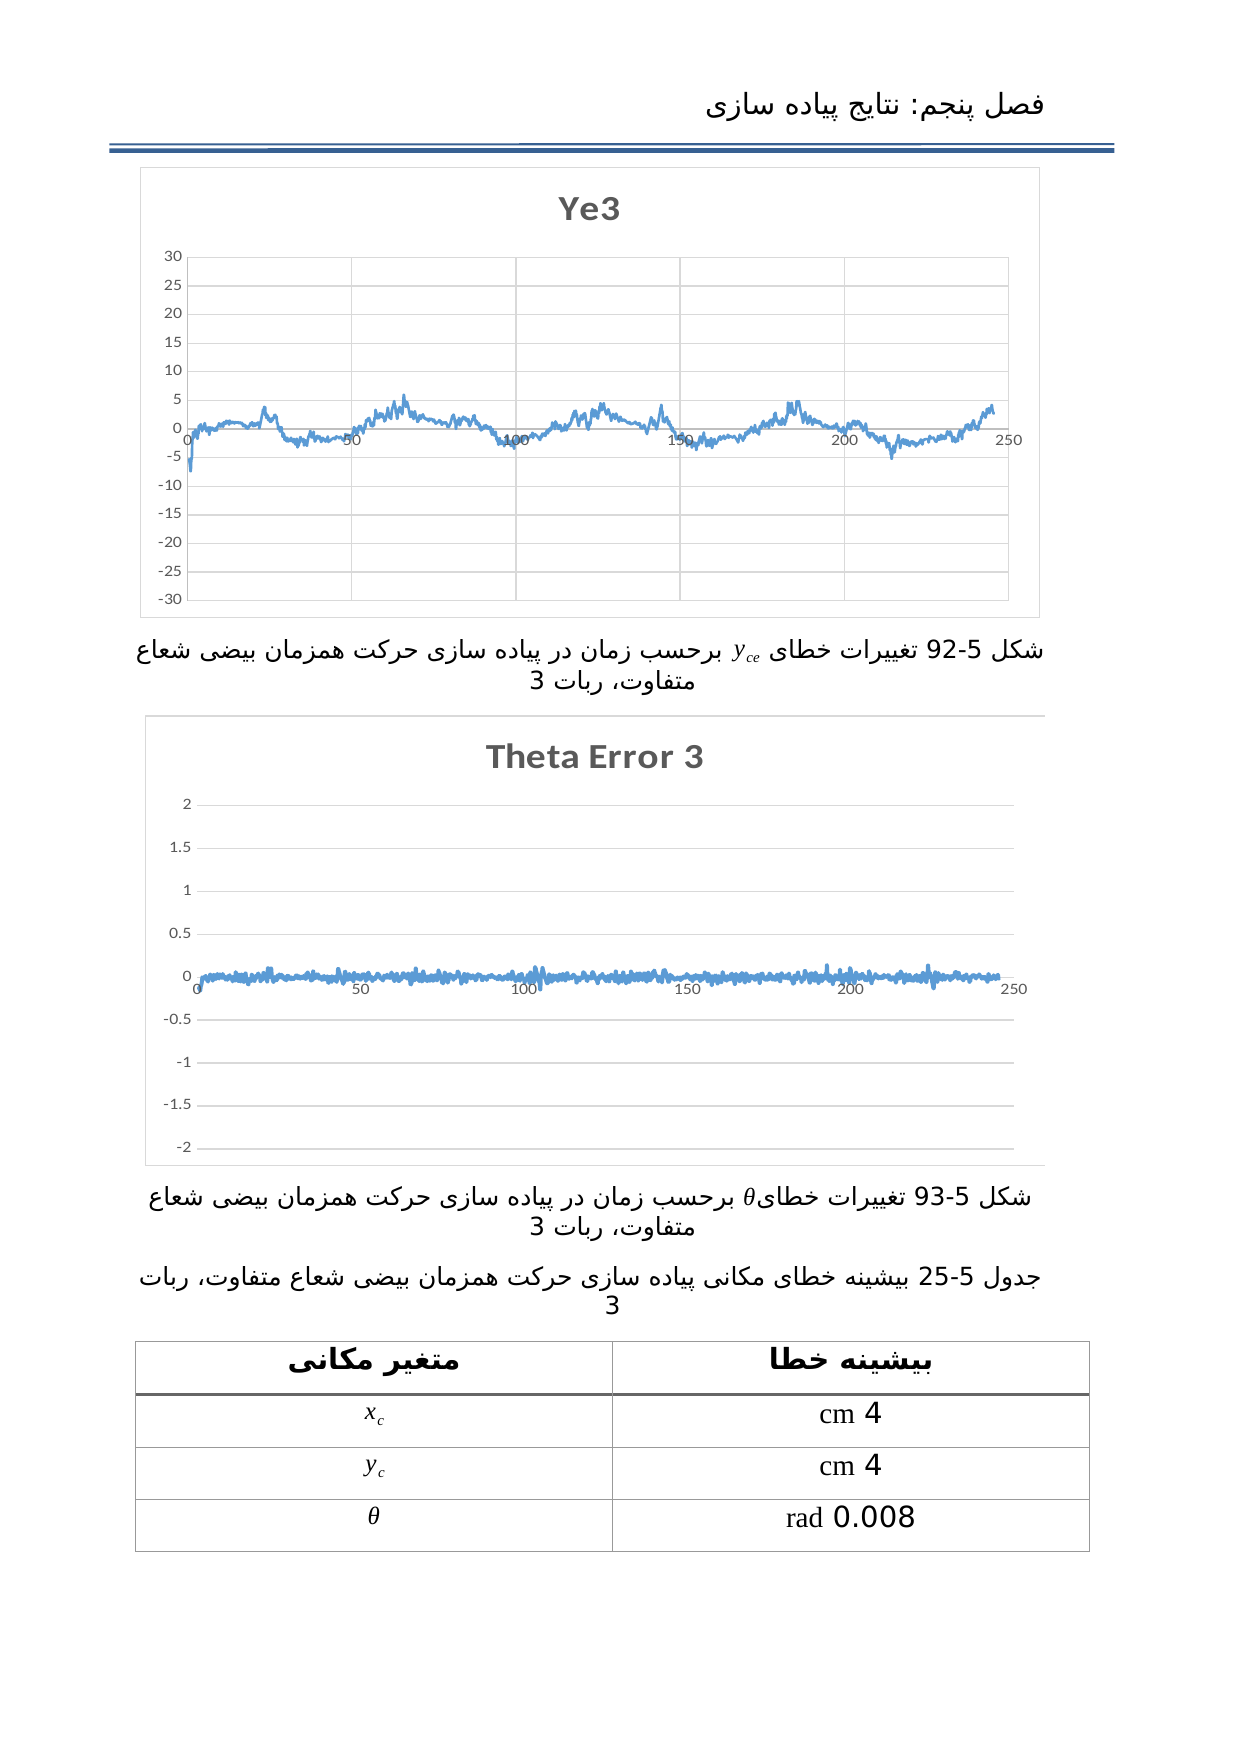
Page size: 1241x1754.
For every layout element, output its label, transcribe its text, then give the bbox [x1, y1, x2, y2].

table_cell 4 cm [613, 1396, 1089, 1447]
table_cell [136, 1500, 612, 1551]
table_header متغیر مکانی [136, 1342, 612, 1393]
table_header بیشینه خطا [613, 1342, 1089, 1393]
table_cell 0.008 rad [613, 1500, 1089, 1551]
table_cell [136, 1448, 612, 1499]
table_cell [136, 1396, 612, 1447]
table_cell 4 cm [613, 1448, 1089, 1499]
